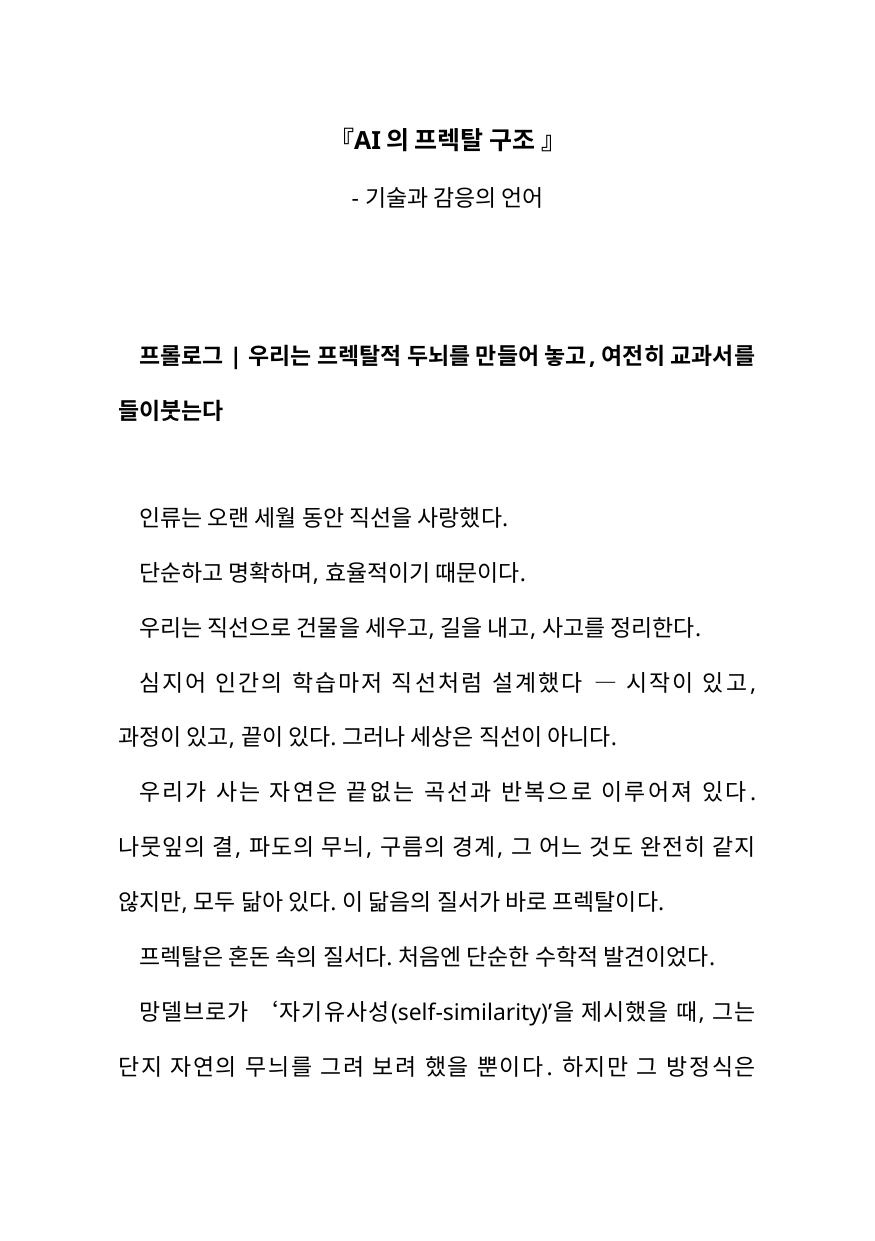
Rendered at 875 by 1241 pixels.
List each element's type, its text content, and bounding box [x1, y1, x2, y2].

text 심지어 인간의 학습마저 직선처럼 설계했다 — 시작이 있고, 과정이 있고, 끝이 있다. 그러나 세상은 직선이 아니다. [110, 662, 764, 753]
text 인류는 오랜 세월 동안 직선을 사랑했다. [110, 497, 764, 533]
text 『AI의 프렉탈 구조 』 [110, 118, 764, 156]
text 우리는 직선으로 건물을 세우고, 길을 내고, 사고를 정리한다. [110, 607, 764, 643]
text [110, 992, 764, 1084]
text - 기술과 감응의 언어 [110, 178, 764, 213]
text 프롤로그 | 우리는 프렉탈적 두뇌를 만들어 놓고, 여전히 교과서를 들이붓는다 [110, 336, 764, 426]
text 프렉탈은 혼돈 속의 질서다. 처음엔 단순한 수학적 발견이었다. [110, 937, 764, 972]
text 단순하고 명확하며, 효율적이기 때문이다. [110, 552, 764, 588]
text 우리가 사는 자연은 끝없는 곡선과 반복으로 이루어져 있다. 나뭇잎의 결, 파도의 무늬, 구름의 경계, 그 어느 것도 완전히 같지 않지만, 모두 닮아 있다. 이 닮음의 질서가 바로 프렉탈이다. [110, 772, 764, 917]
